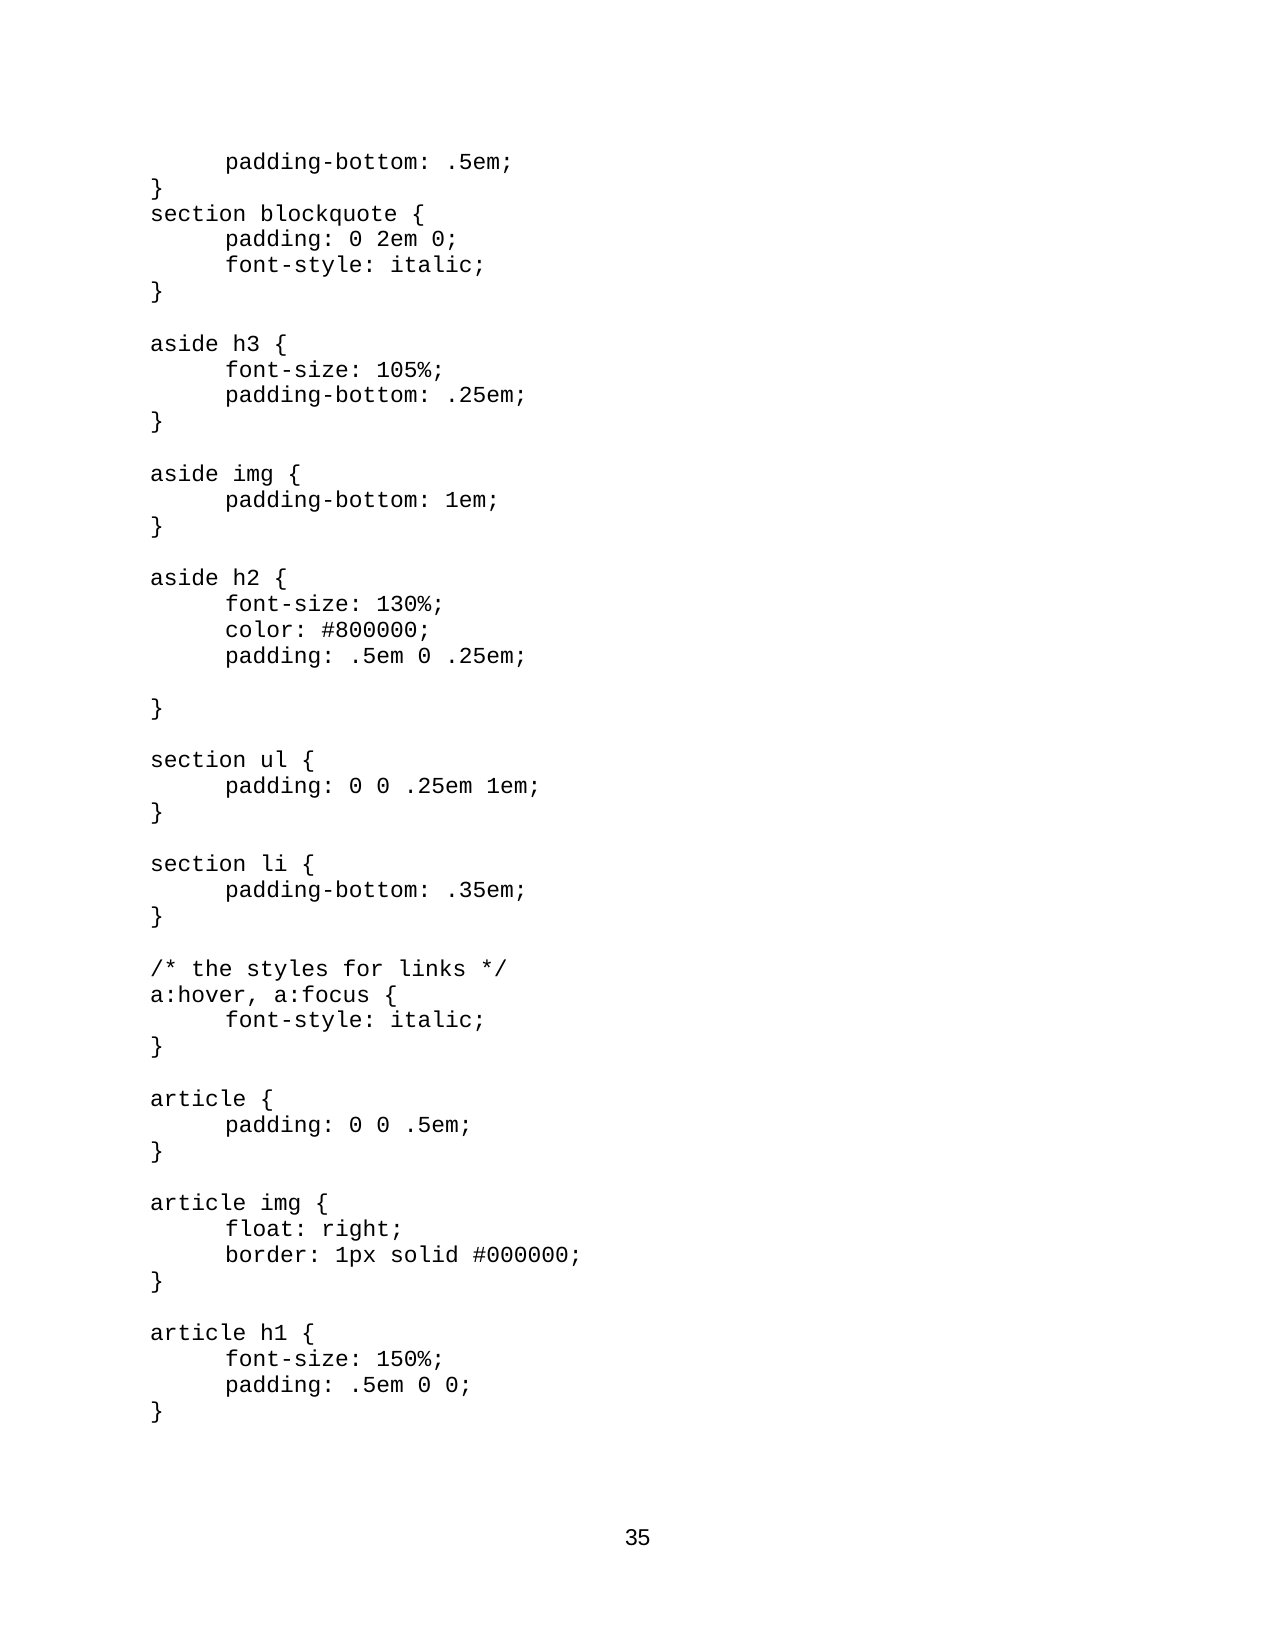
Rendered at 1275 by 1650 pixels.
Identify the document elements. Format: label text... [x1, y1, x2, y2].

text article { [150, 1087, 1125, 1113]
text } [150, 176, 1125, 202]
text padding: 0 2em 0; [150, 228, 1125, 254]
text padding: 0 0 .25em 1em; [150, 774, 1125, 801]
text color: #800000; [150, 618, 1125, 644]
text padding: .5em 0 0; [150, 1373, 1125, 1399]
text padding-bottom: .5em; [150, 150, 1125, 176]
text a:hover, a:focus { [150, 983, 1125, 1009]
text font-size: 150%; [150, 1347, 1125, 1373]
text } [150, 801, 1125, 826]
text } [150, 696, 1125, 722]
text } [150, 1269, 1125, 1295]
text } [150, 410, 1125, 436]
text border: 1px solid #000000; [150, 1243, 1125, 1269]
text aside h3 { [150, 332, 1125, 358]
text } [150, 1139, 1125, 1165]
text float: right; [150, 1217, 1125, 1243]
text section ul { [150, 749, 1125, 774]
text } [150, 1399, 1125, 1425]
text aside h2 { [150, 566, 1125, 592]
text padding: 0 0 .5em; [150, 1113, 1125, 1139]
text article img { [150, 1191, 1125, 1217]
text /* the styles for links */ [150, 957, 1125, 983]
text padding-bottom: .35em; [150, 879, 1125, 905]
text font-style: italic; [150, 254, 1125, 280]
text aside img { [150, 462, 1125, 488]
text } [150, 514, 1125, 540]
text font-style: italic; [150, 1009, 1125, 1035]
text section li { [150, 853, 1125, 879]
text padding-bottom: 1em; [150, 488, 1125, 514]
text } [150, 1035, 1125, 1061]
text } [150, 905, 1125, 931]
text font-size: 130%; [150, 592, 1125, 618]
text font-size: 105%; [150, 358, 1125, 384]
text article h1 { [150, 1321, 1125, 1347]
text padding: .5em 0 .25em; [150, 644, 1125, 670]
text padding-bottom: .25em; [150, 384, 1125, 410]
text section blockquote { [150, 202, 1125, 228]
text } [150, 280, 1125, 306]
